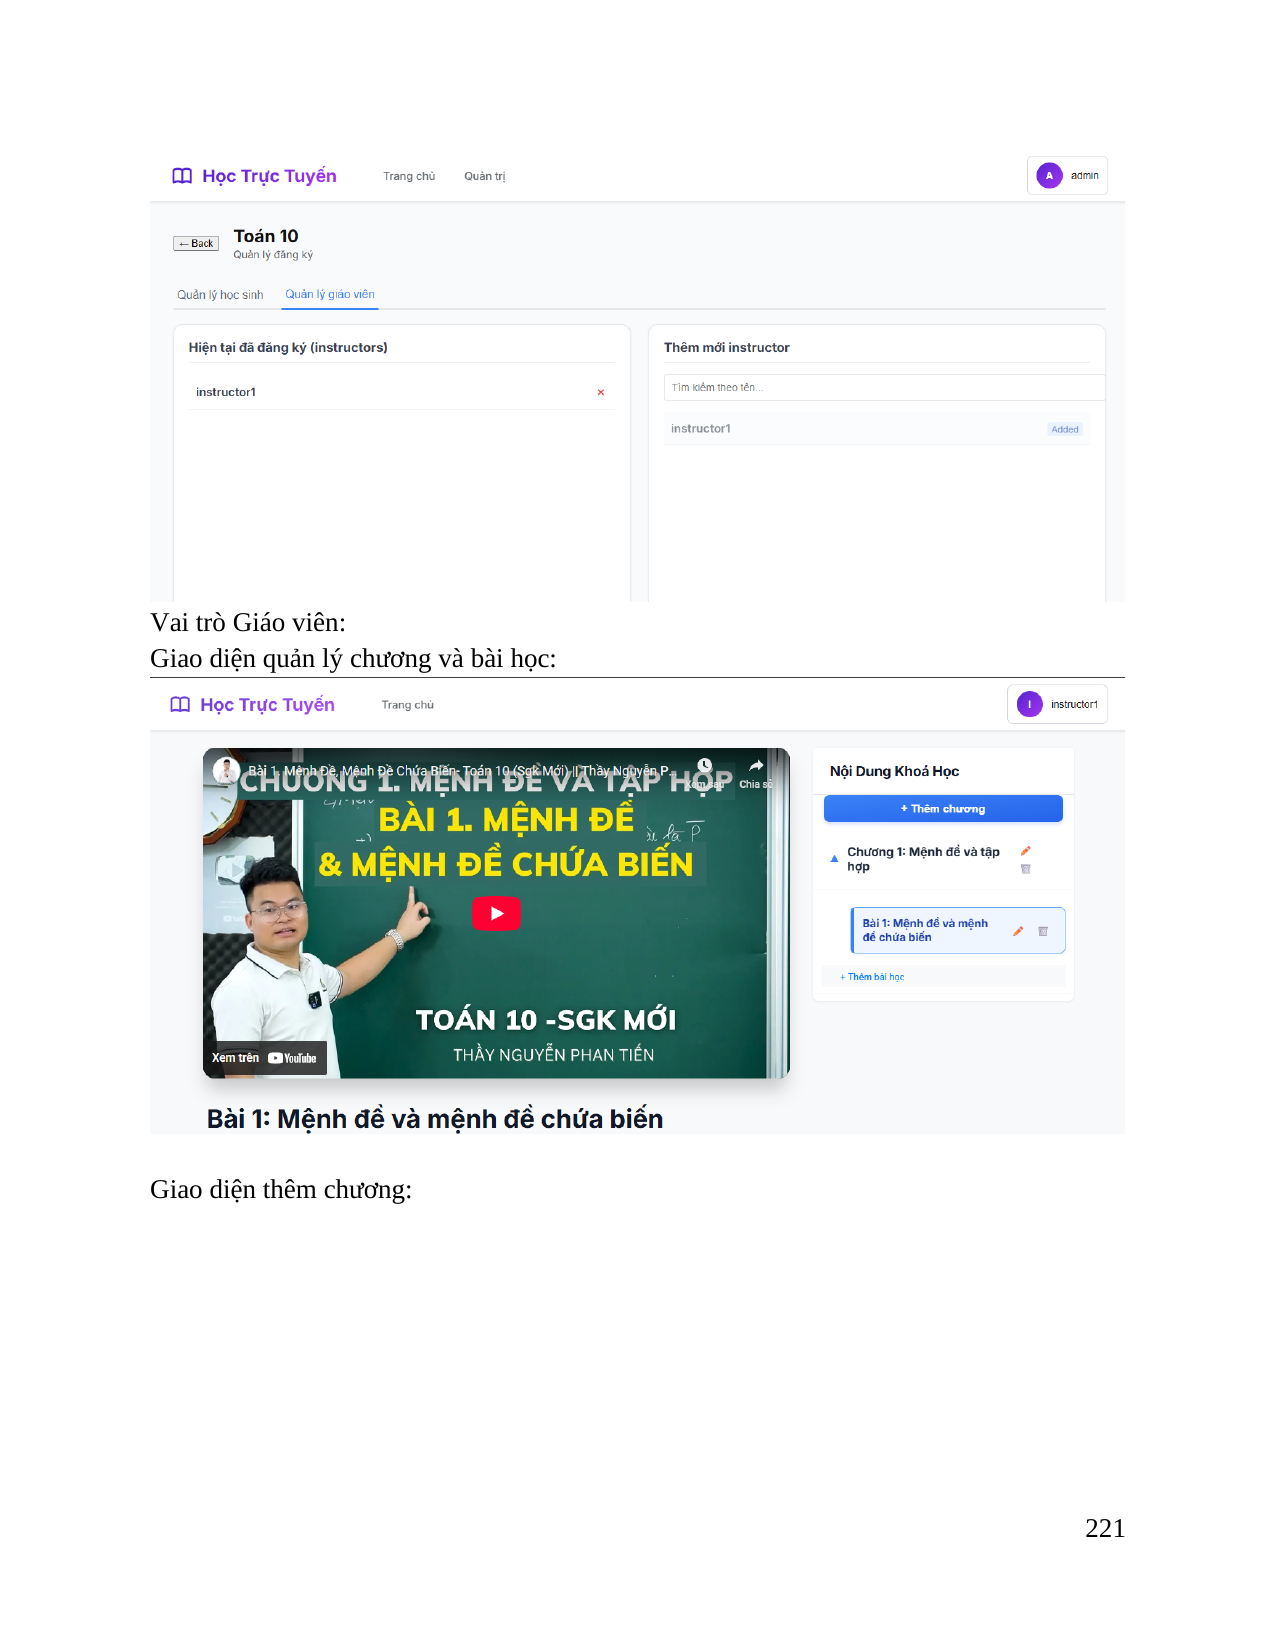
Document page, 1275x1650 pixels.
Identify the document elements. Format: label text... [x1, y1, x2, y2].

picture [150, 150, 1125, 602]
picture [150, 677, 1125, 1134]
text Vai trò Giáo viên: [150, 606, 1125, 637]
text Giao diện quản lý chương và bài học: [150, 642, 1125, 673]
text Giao diện thêm chương: [150, 1174, 1125, 1205]
